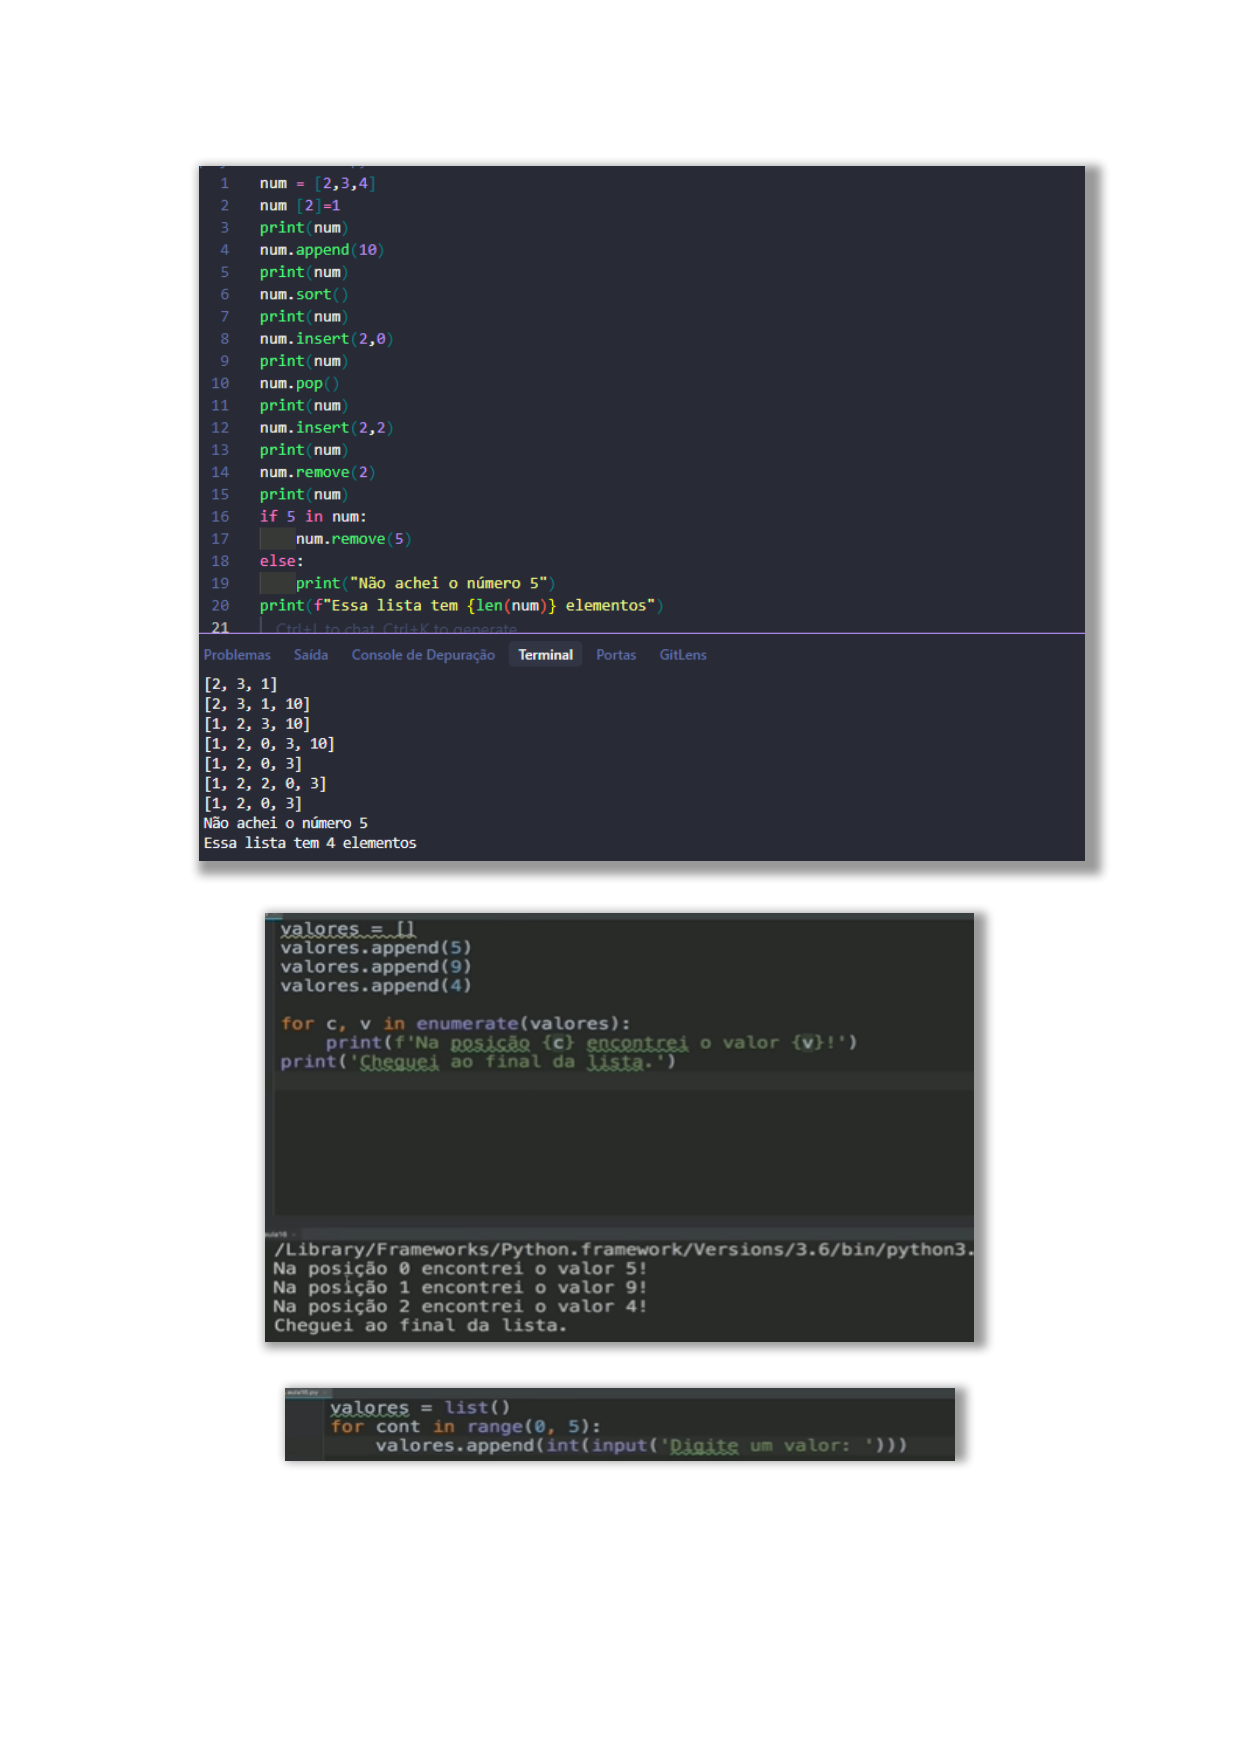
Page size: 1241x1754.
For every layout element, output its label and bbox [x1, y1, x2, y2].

picture [265, 913, 974, 1342]
picture [199, 166, 1085, 861]
picture [285, 1388, 955, 1461]
